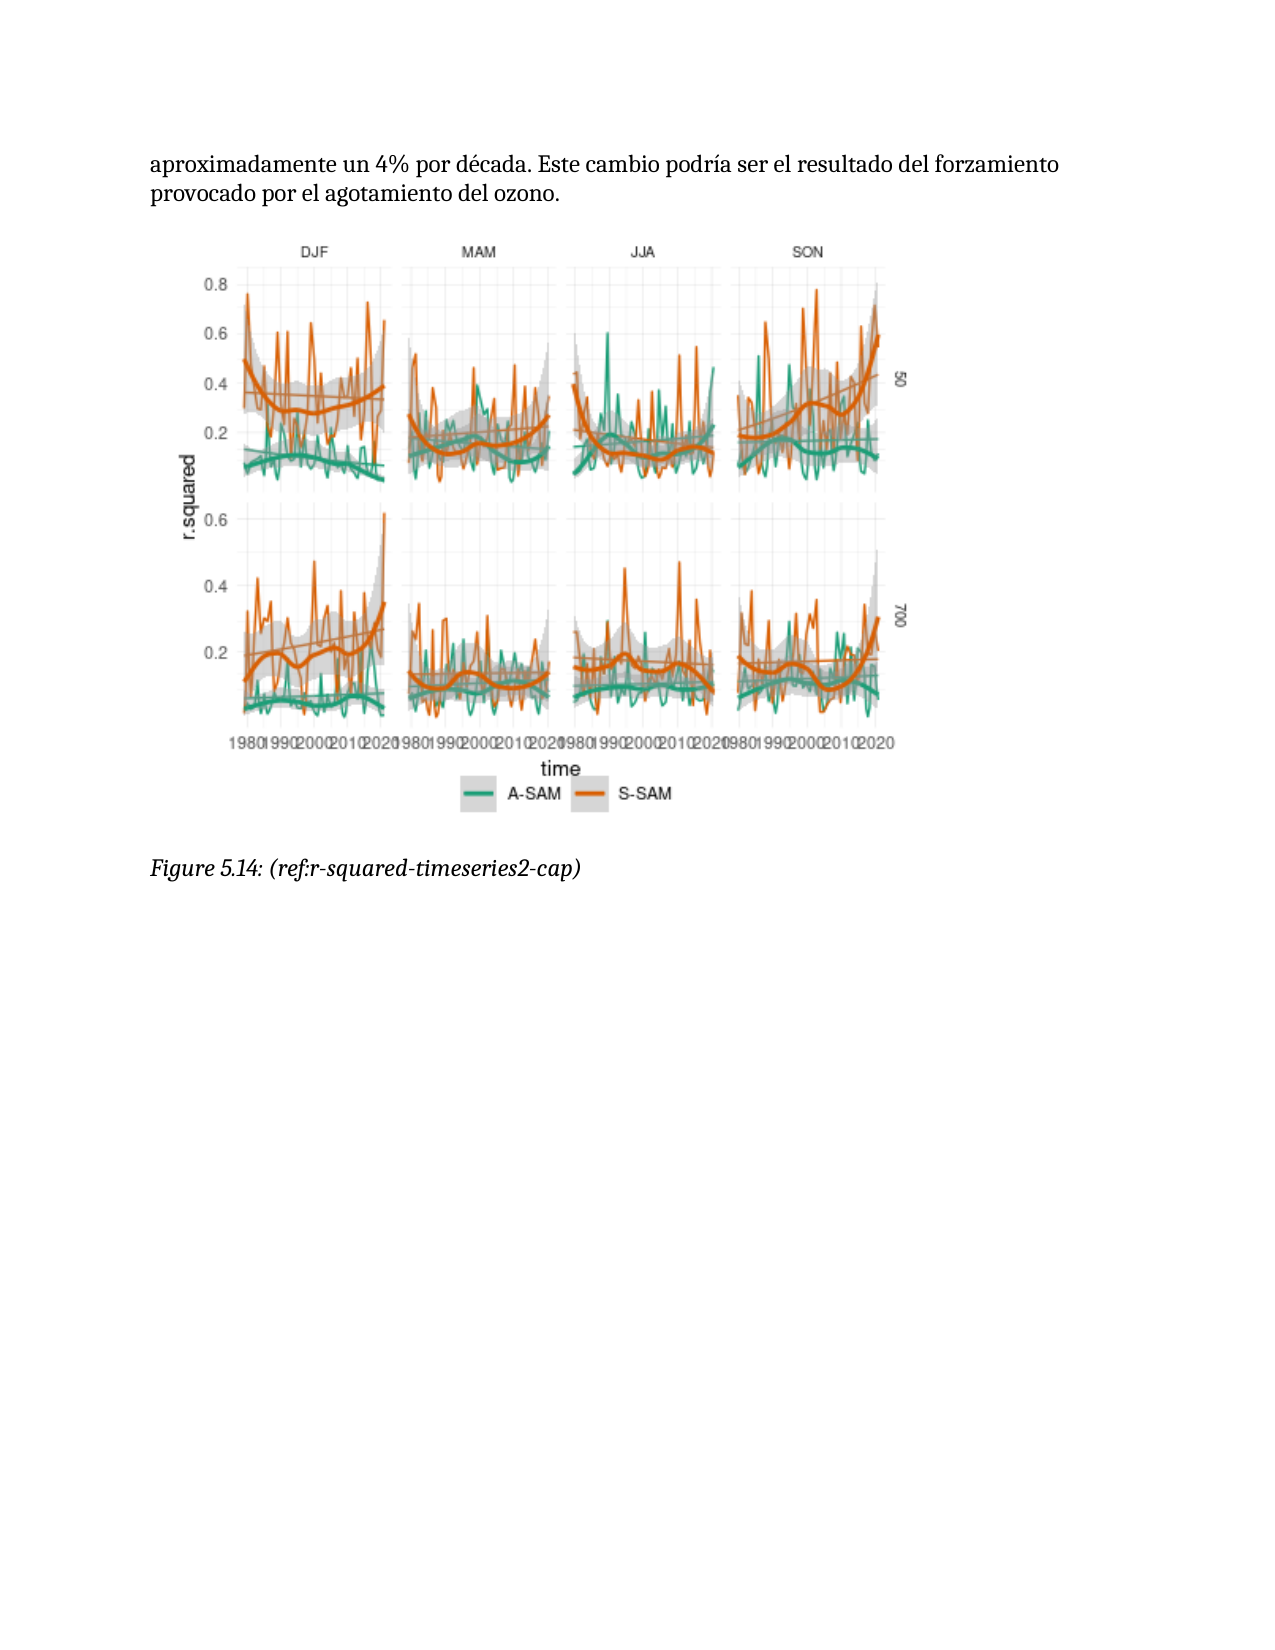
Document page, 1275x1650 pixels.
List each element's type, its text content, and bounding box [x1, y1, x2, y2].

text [150, 150, 1125, 207]
picture [168, 226, 927, 833]
text Figure 5.14: (ref:r-squared-timeseries2-cap) [150, 853, 1125, 882]
